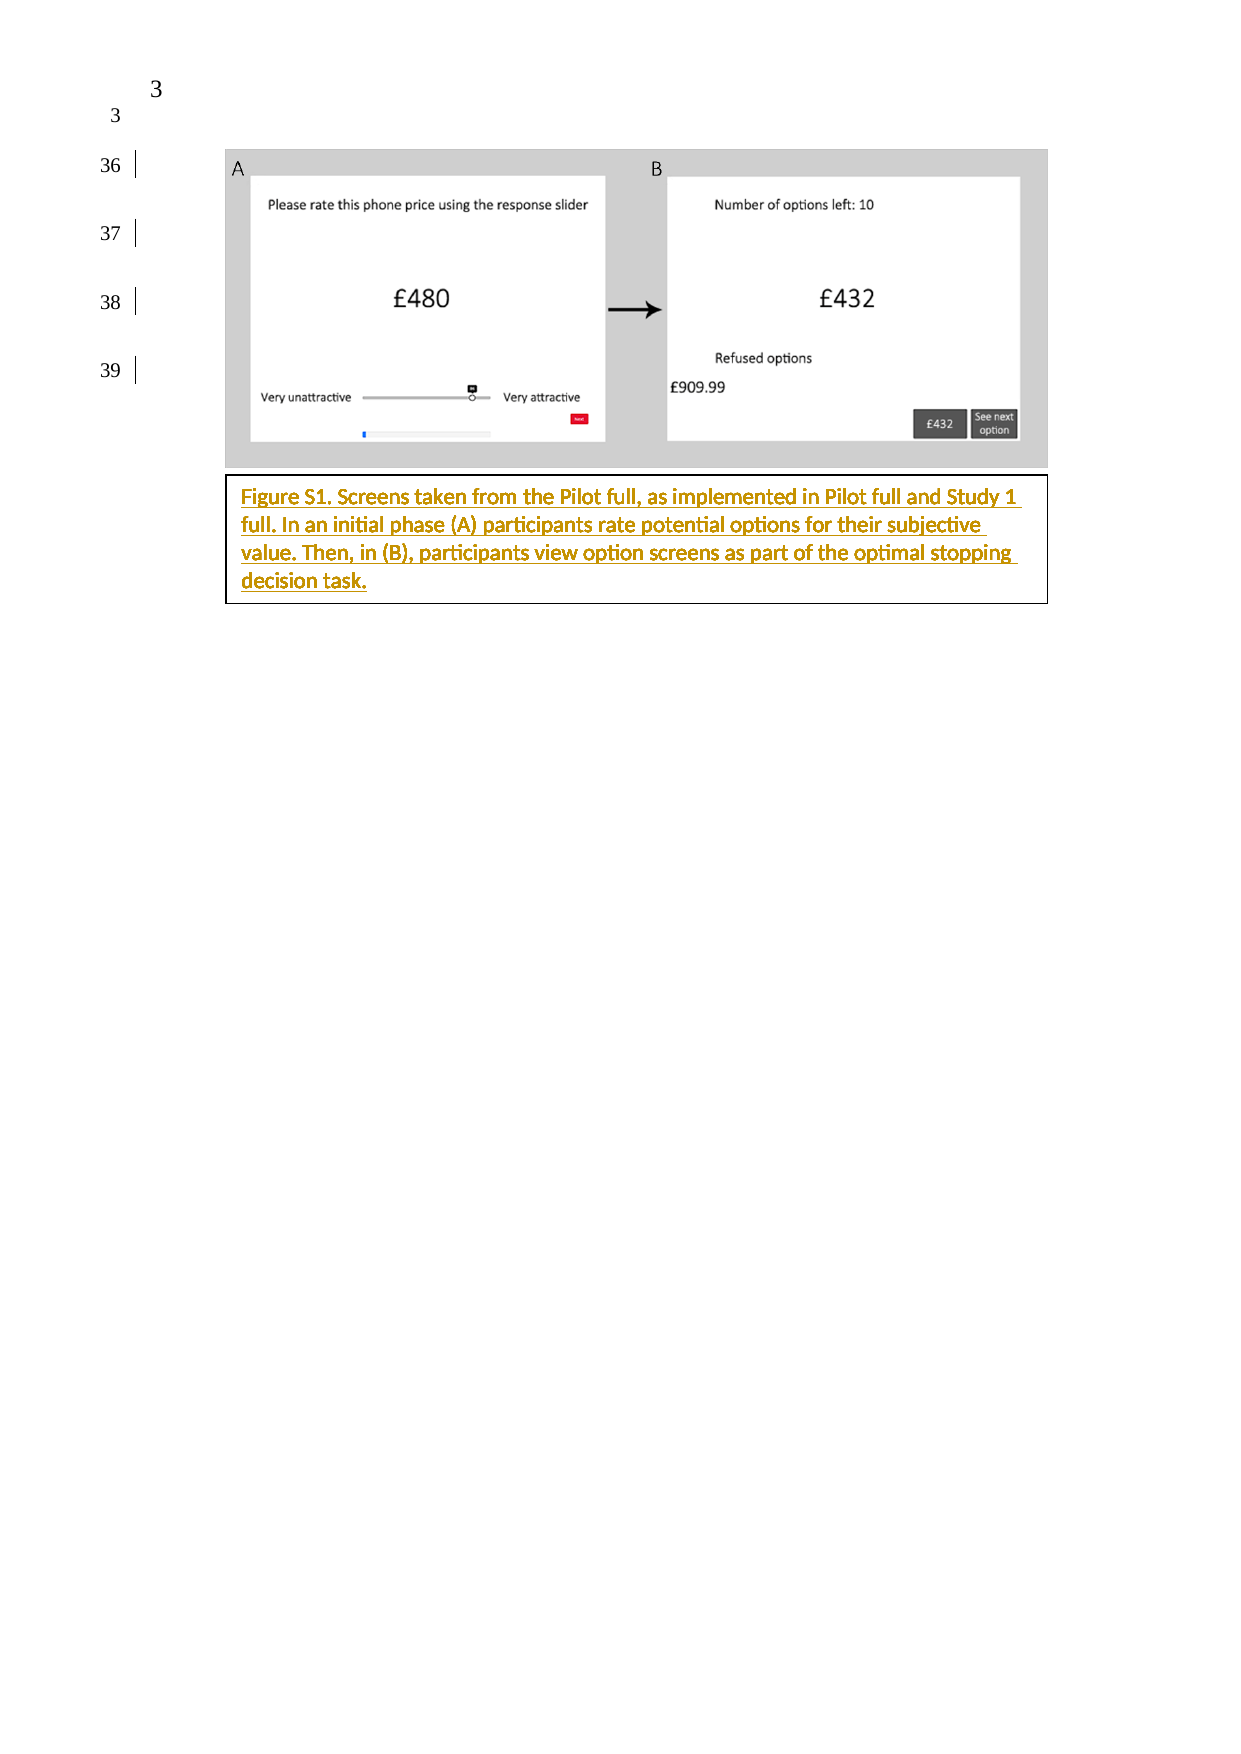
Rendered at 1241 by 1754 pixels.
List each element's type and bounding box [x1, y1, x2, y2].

picture [225, 149, 1048, 468]
